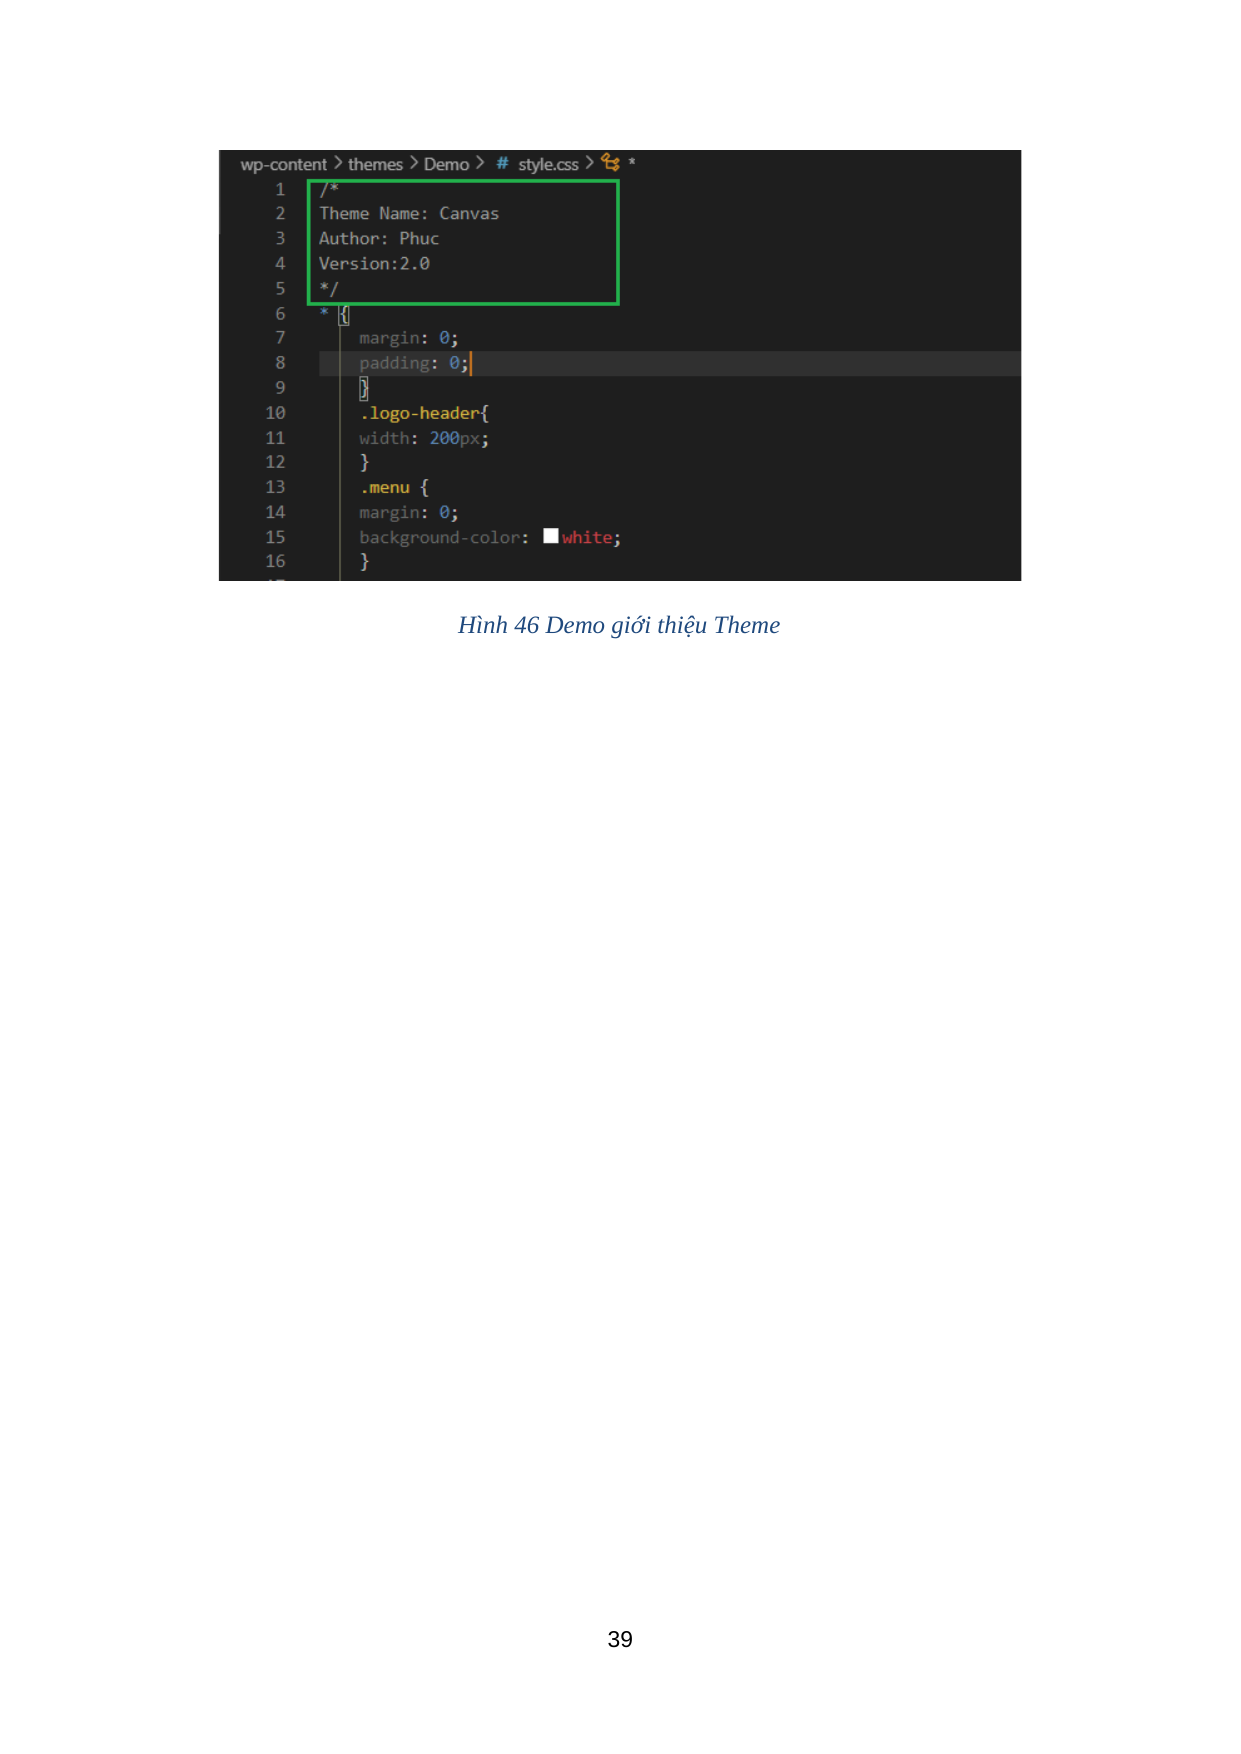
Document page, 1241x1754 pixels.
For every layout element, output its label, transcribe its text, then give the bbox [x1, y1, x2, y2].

text Hình 46 Demo giới thiệu Theme [150, 610, 1090, 639]
picture [218, 150, 1022, 581]
